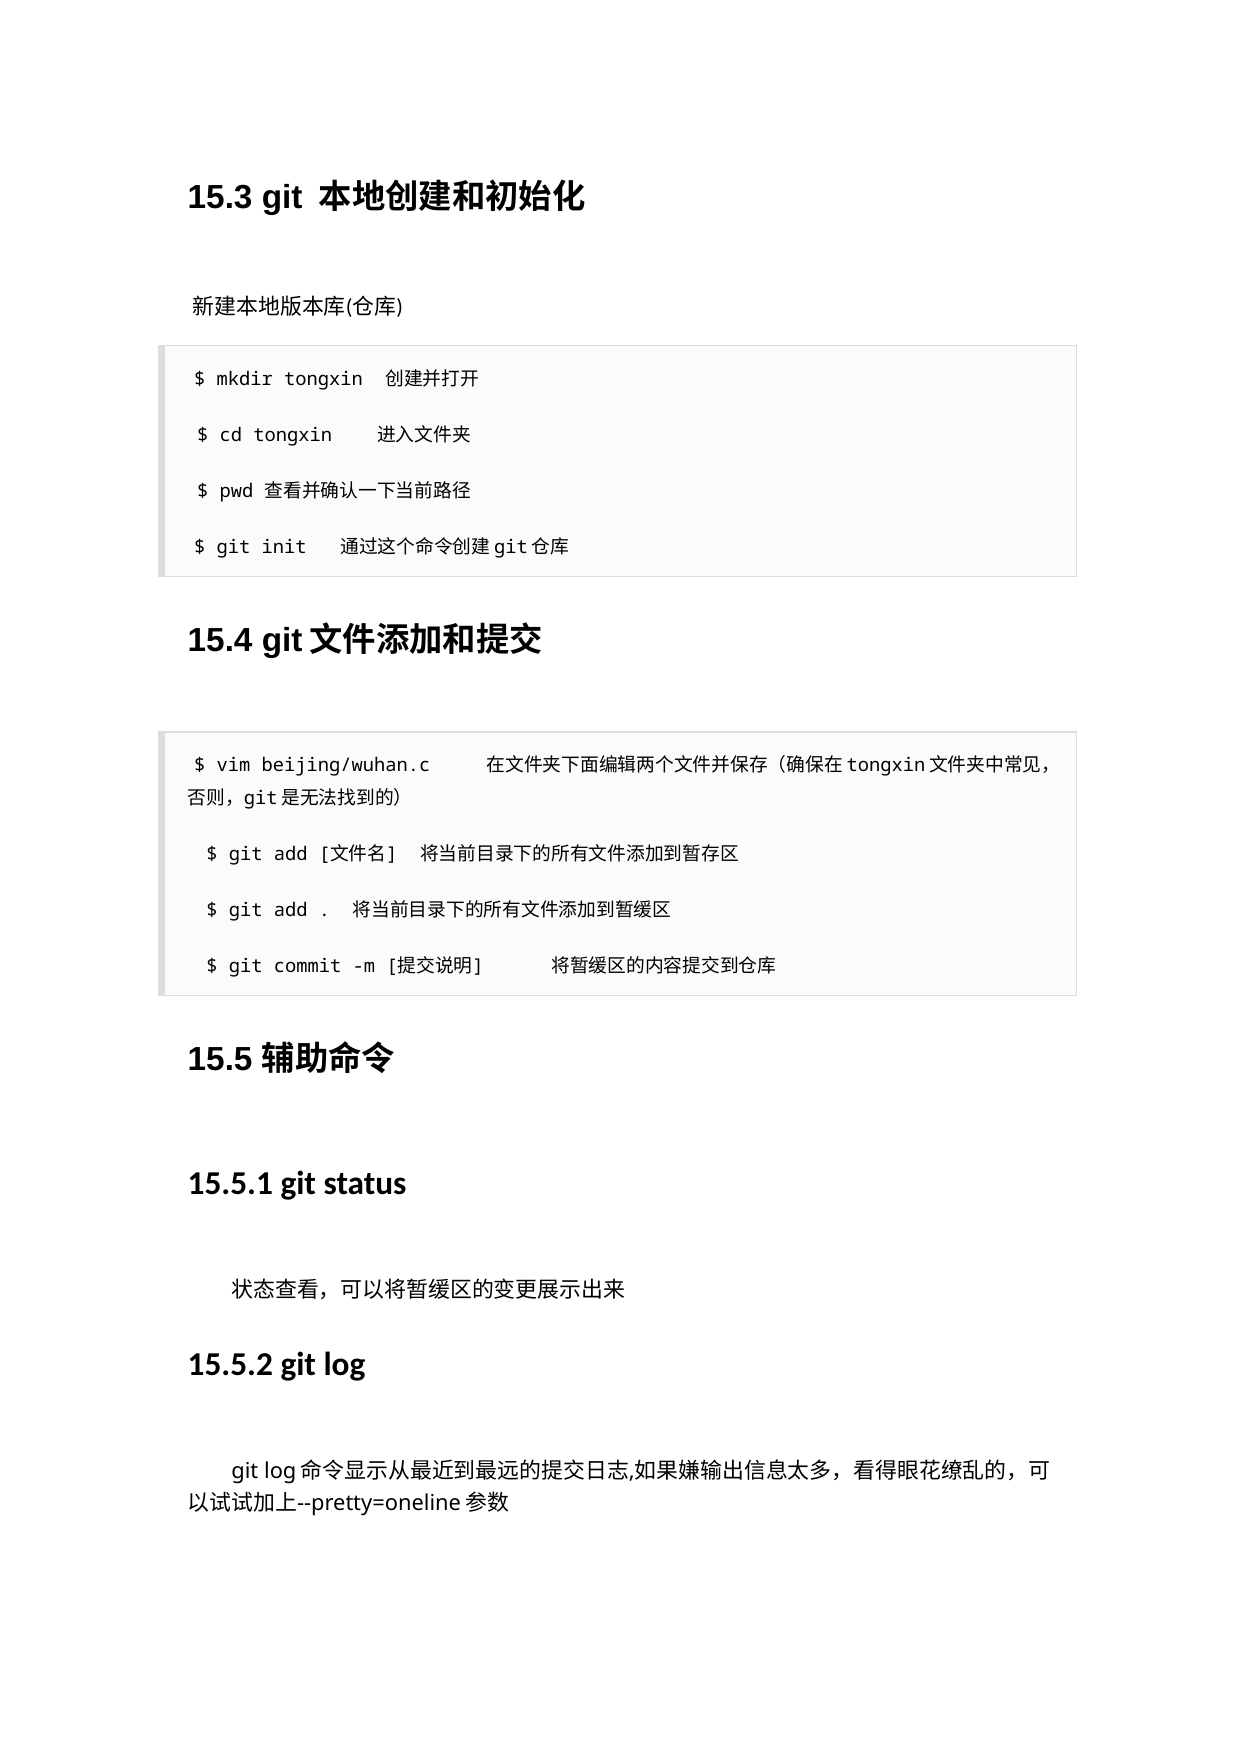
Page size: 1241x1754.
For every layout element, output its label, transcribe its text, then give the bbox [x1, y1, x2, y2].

text $ git add . 将当前目录下的所有文件添加到暂缓区 [165, 876, 1076, 924]
subtitle 15.4 git文件添加和提交 [187, 604, 1053, 669]
text $ git add [文件名] 将当前目录下的所有文件添加到暂存区 [165, 819, 1076, 868]
text $ git init 通过这个命令创建git仓库 [165, 512, 1076, 576]
subtitle 15.5 辅助命令 [187, 1023, 1053, 1088]
text $ pwd 查看并确认一下当前路径 [165, 457, 1076, 505]
text $ git commit -m [提交说明] 将暂缓区的内容提交到仓库 [165, 931, 1076, 995]
subtitle 15.5.2 git log [187, 1331, 1053, 1396]
text $ cd tongxin 进入文件夹 [165, 401, 1076, 449]
text git log命令显示从最近到最远的提交日志,如果嫌输出信息太多，看得眼花缭乱的，可以试试加上--pretty=oneline参数 [187, 1452, 1053, 1517]
text $ vim beijing/wuhan.c 在文件夹下面编辑两个文件并保存（确保在tongxin文件夹中常见，否则，git是无法找到的） [165, 733, 1076, 812]
subtitle 15.5.1 git status [187, 1150, 1053, 1215]
text $ mkdir tongxin 创建并打开 [165, 346, 1076, 393]
subtitle 15.3 git 本地创建和初始化 [187, 162, 1053, 227]
text 状态查看，可以将暂缓区的变更展示出来 [187, 1271, 1053, 1304]
text 新建本地版本库(仓库) [187, 289, 1053, 321]
